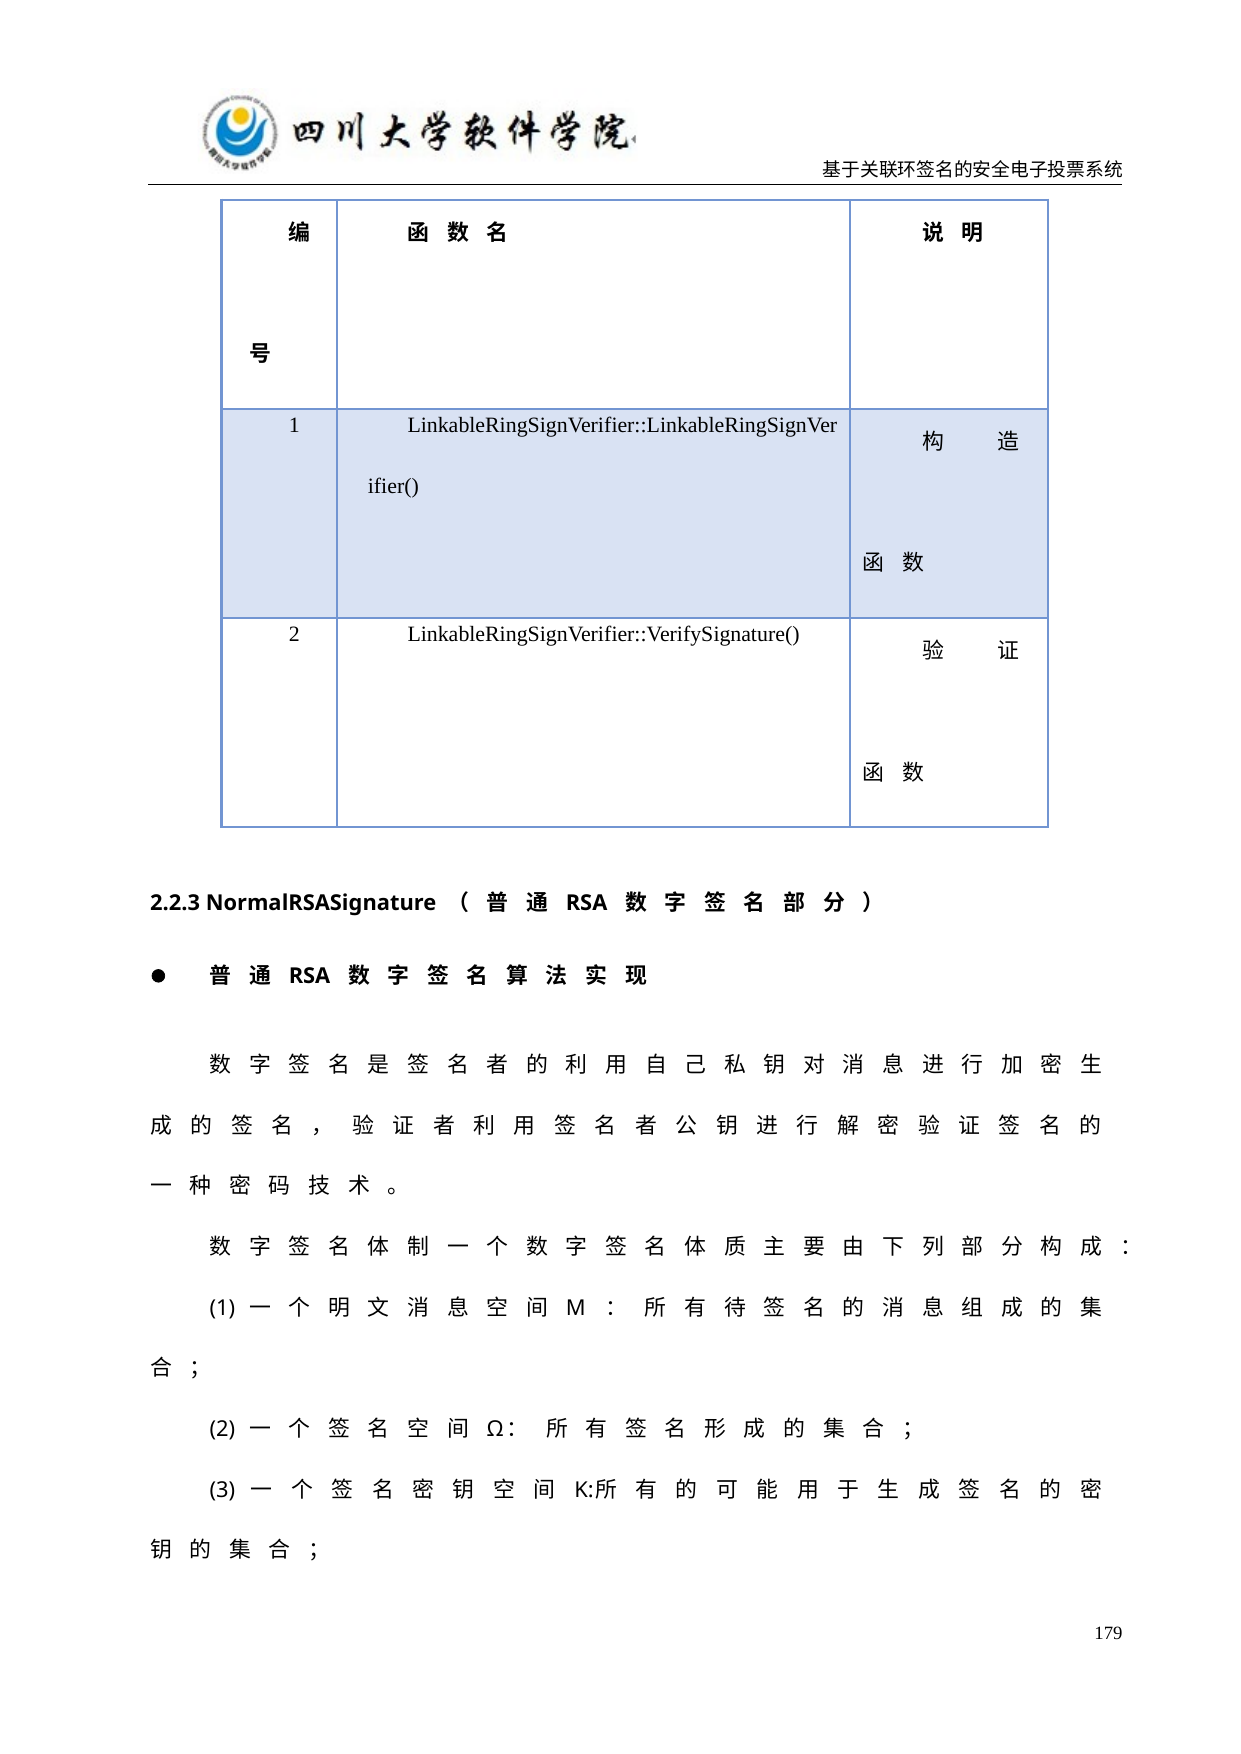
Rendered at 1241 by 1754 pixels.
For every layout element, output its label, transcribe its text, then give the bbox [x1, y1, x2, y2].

picture [197, 88, 639, 177]
text (2) 一个签名空间Ω：所有签名形成的集合； [150, 1397, 1120, 1457]
text 2.2.3 NormalRSASignature（普通RSA数字签名部分） [150, 871, 1120, 931]
text (1) 一个明文消息空间M：所有待签名的消息组成的集合； [150, 1275, 1120, 1397]
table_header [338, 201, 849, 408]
text 数字签名是签名者的利用自己私钥对消息进行加密生成的签名，验证者利用签名者公钥进行解密验证签名的一种密码技术。 [150, 1033, 1120, 1215]
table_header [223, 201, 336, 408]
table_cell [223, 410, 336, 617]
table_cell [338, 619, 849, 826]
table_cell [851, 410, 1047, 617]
text (3) 一个签名密钥空间K:所有的可能用于生成签名的密钥的集合； [150, 1457, 1120, 1578]
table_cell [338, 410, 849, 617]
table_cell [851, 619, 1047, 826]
list 普通RSA数字签名算法实现 [150, 944, 1120, 1004]
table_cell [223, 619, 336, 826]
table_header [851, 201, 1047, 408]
text 数字签名体制一个数字签名体质主要由下列部分构成： [150, 1215, 1120, 1275]
